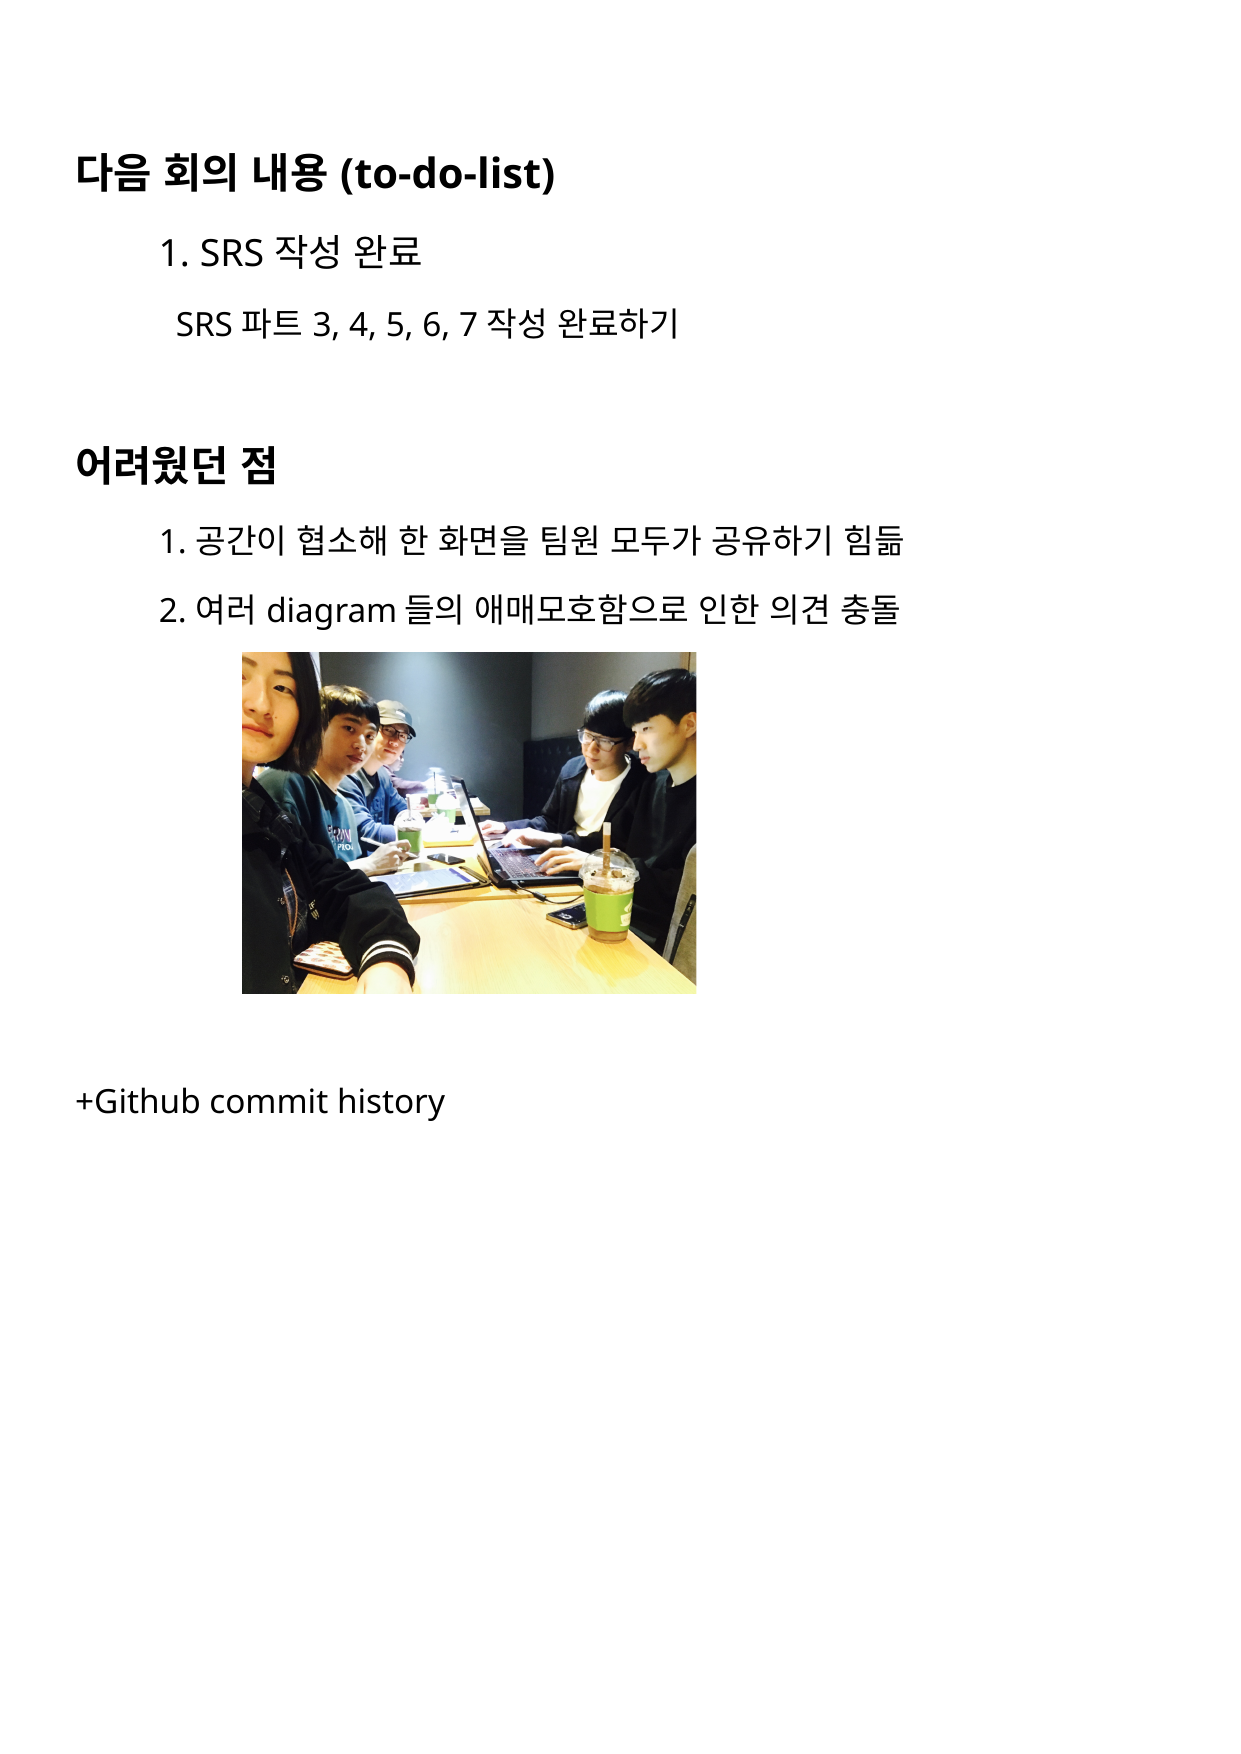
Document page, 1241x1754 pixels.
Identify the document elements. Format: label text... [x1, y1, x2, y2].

text 1. 공간이 협소해 한 화면을 팀원 모두가 공유하기 힘듦 [158, 514, 1165, 563]
text +Github commit history [75, 1078, 1165, 1123]
picture [242, 652, 697, 994]
text 다음 회의 내용 (to-do-list) [75, 141, 1165, 201]
text SRS 파트 3, 4, 5, 6, 7 작성 완료하기 [75, 298, 1165, 346]
text 어려웠던 점 [75, 433, 1165, 493]
text 2. 여러 diagram들의 애매모호함으로 인한 의견 충돌 [158, 583, 1165, 632]
text 1. SRS 작성 완료 [75, 223, 1165, 277]
